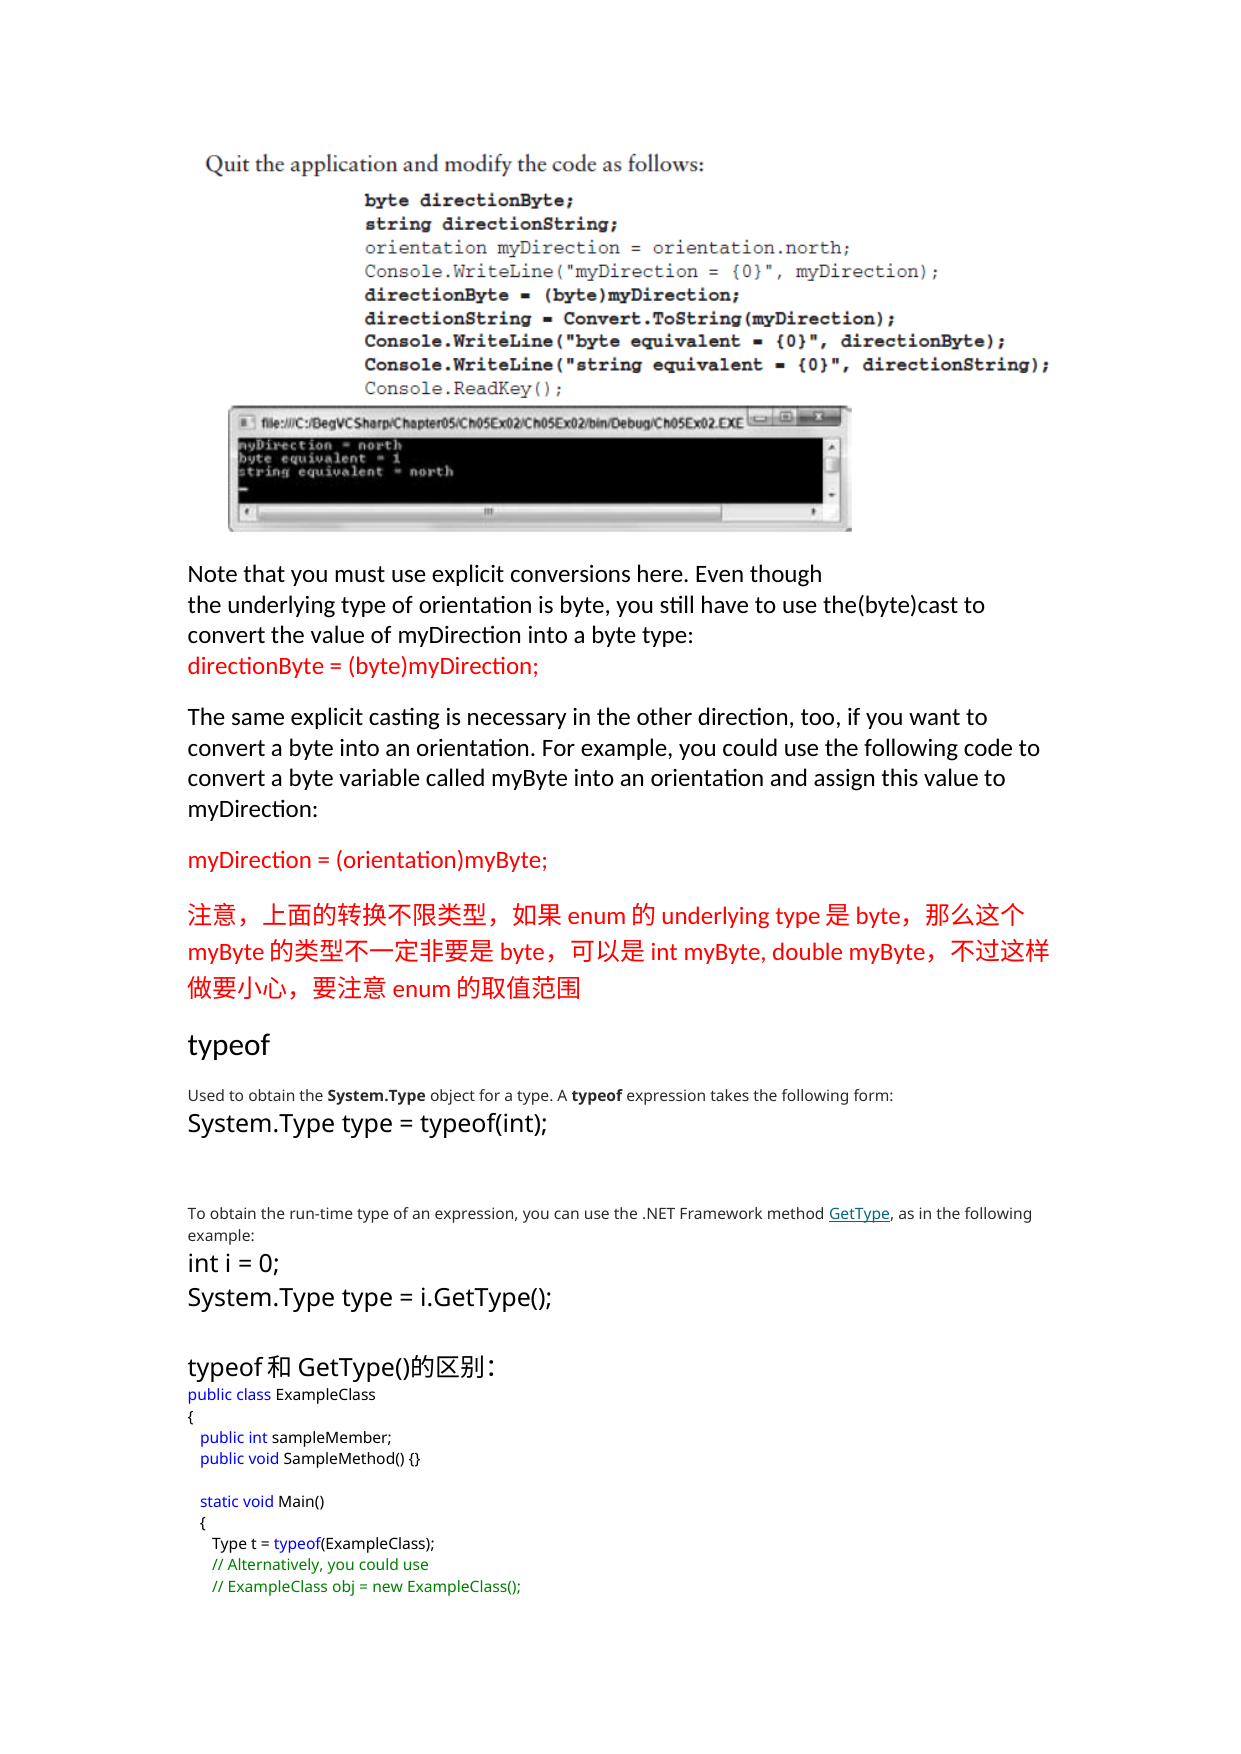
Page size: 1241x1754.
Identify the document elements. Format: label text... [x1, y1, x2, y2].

picture [187, 150, 1053, 538]
text the underlying type of orientation is byte, you still have to use the(byte)cast to convert the value of myDirection into a byte type: [187, 589, 1053, 650]
text 注意，上面的转换不限类型，如果enum的underlying type是byte，那么这个myByte的类型不一定非要是byte，可以是 int myByte, double myByte，不过这样做要小心，要注意enum的取值范围 [187, 896, 1053, 1004]
text static void Main() [187, 1490, 1053, 1512]
text Type t = typeof(ExampleClass); [187, 1533, 1053, 1554]
text typeof和GetType()的区别： [187, 1348, 1053, 1384]
text { [187, 1512, 1053, 1533]
text { [187, 1405, 1053, 1427]
text To obtain the run-time type of an expression, you can use the .NET Framework method GetType, as in the following example: [187, 1203, 1053, 1246]
text typeof [187, 1025, 1053, 1063]
text System.Type type = i.GetType(); [187, 1280, 1053, 1314]
text Used to obtain the System.Type object for a type. A typeof expression takes the following form: [187, 1084, 1053, 1106]
text directionByte = (byte)myDirection; [187, 650, 1053, 681]
text // Alternatively, you could use [187, 1554, 1053, 1575]
text myDirection = (orientation)myByte; [187, 844, 1053, 875]
text int i = 0; [187, 1246, 1053, 1280]
text // ExampleClass obj = new ExampleClass(); [187, 1575, 1053, 1597]
text public class ExampleClass [187, 1384, 1053, 1405]
text public int sampleMember; [187, 1427, 1053, 1448]
text Note that you must use explicit conversions here. Even though [187, 558, 1053, 589]
text The same explicit casting is necessary in the other direction, too, if you want to convert a byte into an orientation. For example, you could use the following code to convert a byte variable called myByte into an orientation and assign this value to myDirection: [187, 701, 1053, 823]
text public void SampleMethod() {} [187, 1448, 1053, 1469]
text System.Type type = typeof(int); [187, 1106, 1053, 1140]
